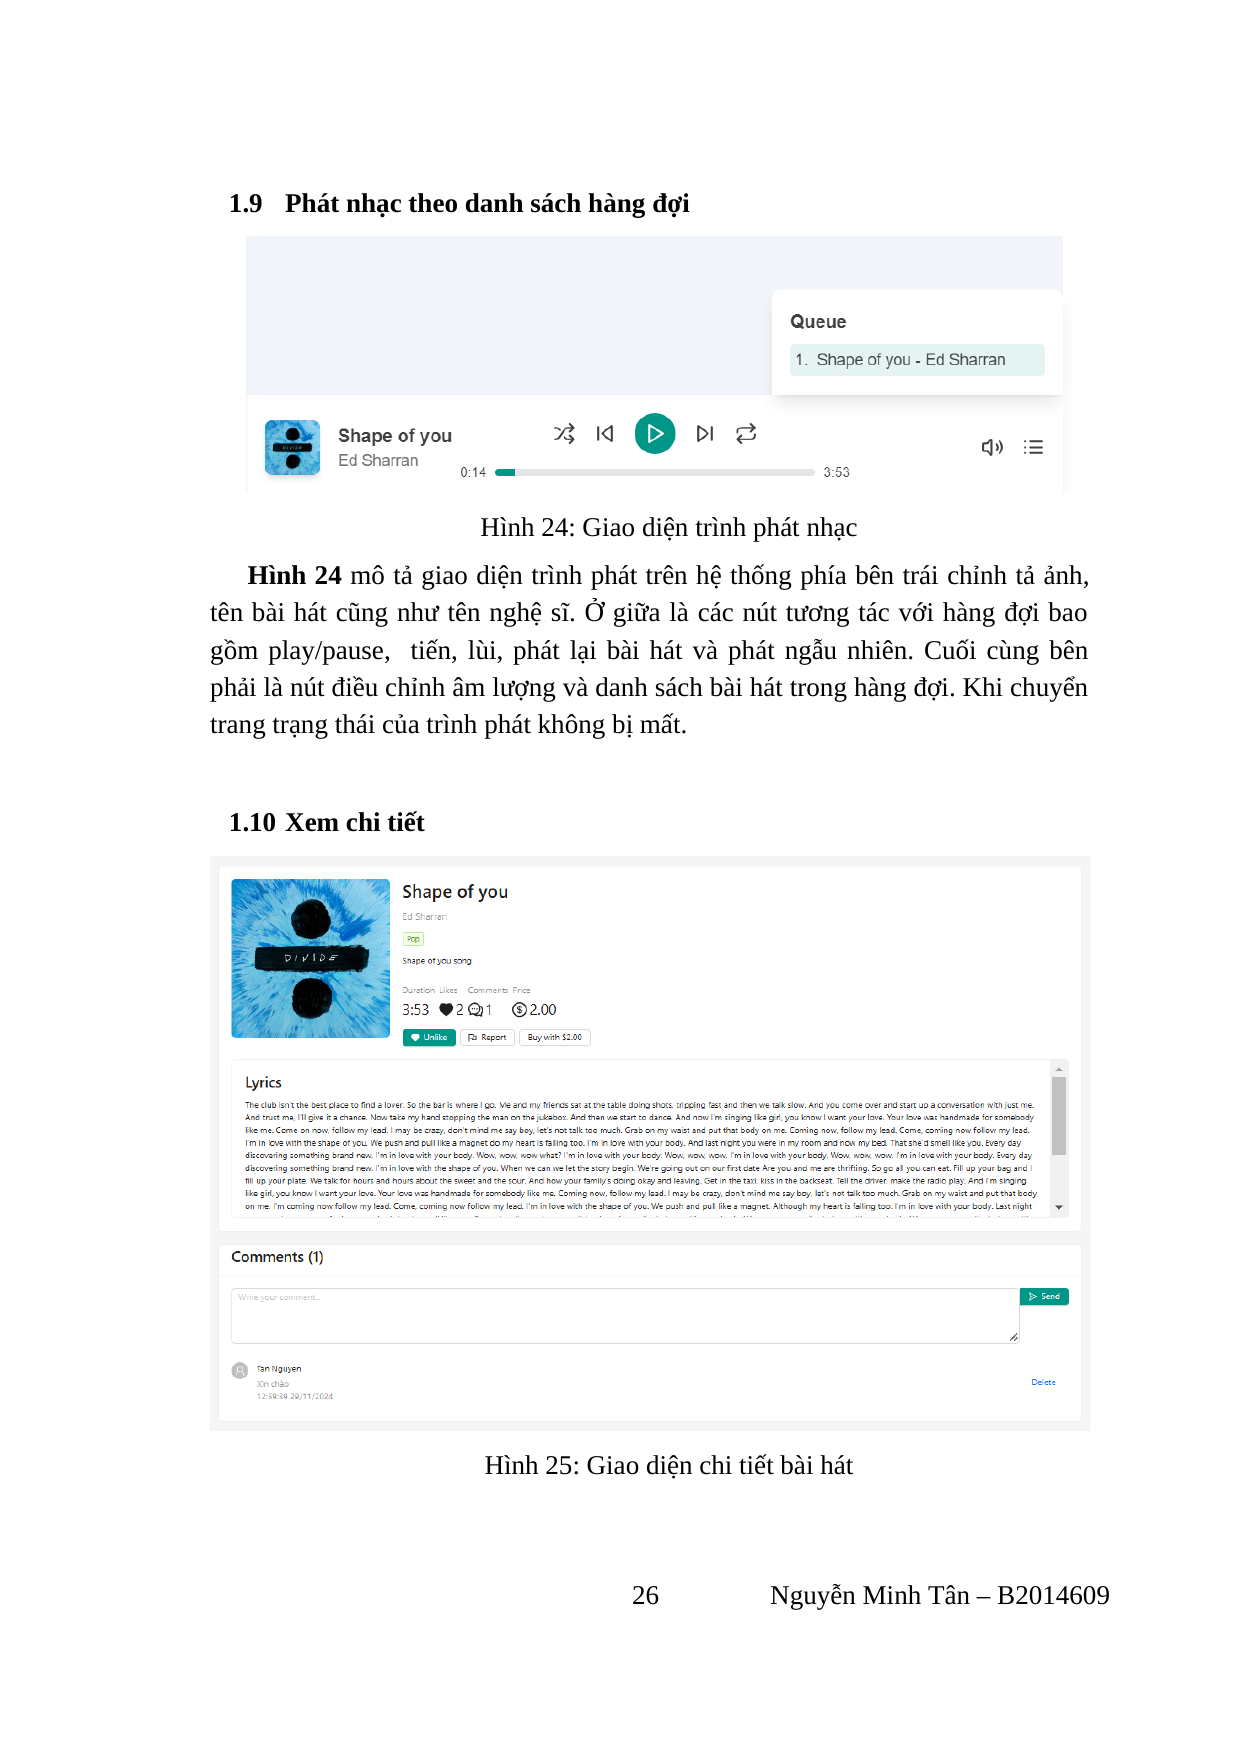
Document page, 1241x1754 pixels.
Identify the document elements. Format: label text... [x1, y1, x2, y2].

picture [210, 856, 1091, 1431]
subtitle Xem chi tiết [210, 806, 1090, 838]
subtitle Phát nhạc theo danh sách hàng đợi [210, 187, 1090, 218]
text Hình 24 mô tả giao diện trình phát trên hệ thống phía bên trái chỉnh tả ảnh, tên bài hát cũng như tên nghệ sĩ. Ở giữa là các nút tương tác với hàng đợi bao gồm play/pause, tiến, lùi, phát lại bài hát và phát ngẫu nhiên. Cuối cùng bên phải là nút điều chỉnh âm lượng và danh sách bài hát trong hàng đợi. Khi chuyển trang trạng thái của trình phát không bị mất. [210, 559, 1090, 739]
picture [210, 236, 1091, 493]
